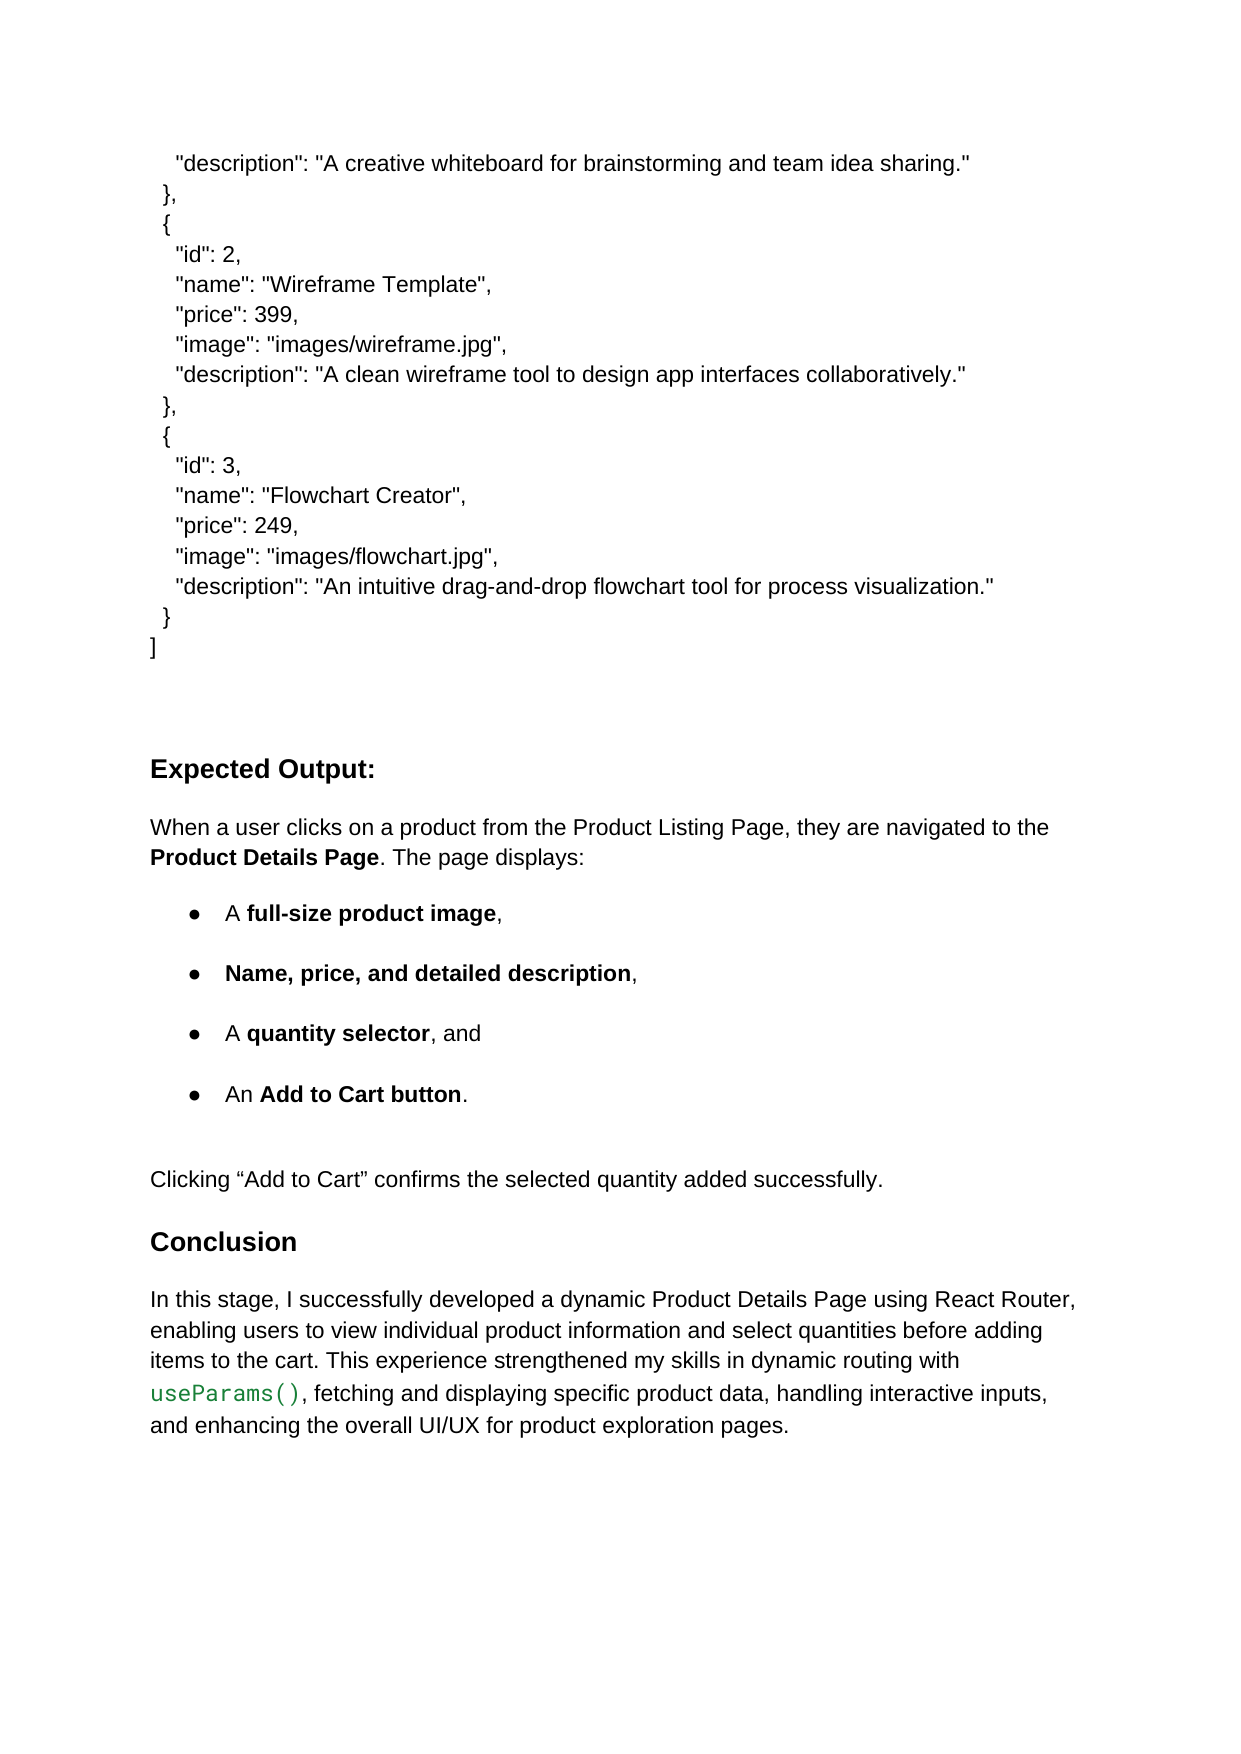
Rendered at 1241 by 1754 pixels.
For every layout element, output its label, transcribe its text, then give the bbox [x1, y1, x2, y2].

text "id": 2, [150, 241, 1090, 267]
text ] [150, 633, 1090, 660]
text "description": "A clean wireframe tool to design app interfaces collaboratively." [150, 361, 1090, 388]
text }, [150, 180, 1090, 207]
text "name": "Flowchart Creator", [150, 482, 1090, 509]
text "id": 3, [150, 452, 1090, 478]
text { [150, 210, 1090, 237]
list Name, price, and detailed description, [187, 960, 1090, 1016]
text Clicking “Add to Cart” confirms the selected quantity added successfully. [150, 1166, 1090, 1192]
text "image": "images/wireframe.jpg", [150, 331, 1090, 358]
text "name": "Wireframe Template", [150, 271, 1090, 297]
text "price": 249, [150, 512, 1090, 539]
text } [150, 603, 1090, 629]
text "price": 399, [150, 301, 1090, 327]
text "description": "A creative whiteboard for brainstorming and team idea sharing." [150, 150, 1090, 176]
list A quantity selector, and [187, 1020, 1090, 1077]
subtitle Expected Output: [150, 753, 1090, 784]
text When a user clicks on a product from the Product Listing Page, they are navigated to the Product Details Page. The page displays: [150, 814, 1090, 871]
subtitle Conclusion [150, 1226, 1090, 1257]
list A full-size product image, [187, 899, 1090, 956]
text "description": "An intuitive drag-and-drop flowchart tool for process visualization." [150, 573, 1090, 599]
text { [150, 422, 1090, 448]
list An Add to Cart button. [187, 1081, 1090, 1137]
text }, [150, 392, 1090, 418]
text In this stage, I successfully developed a dynamic Product Details Page using React Router, enabling users to view individual product information and select quantities before adding items to the cart. This experience strengthened my skills in dynamic routing with useParams(), fetching and displaying specific product data, handling interactive inputs, and enhancing the overall UI/UX for product exploration pages. [150, 1286, 1090, 1438]
text "image": "images/flowchart.jpg", [150, 543, 1090, 569]
